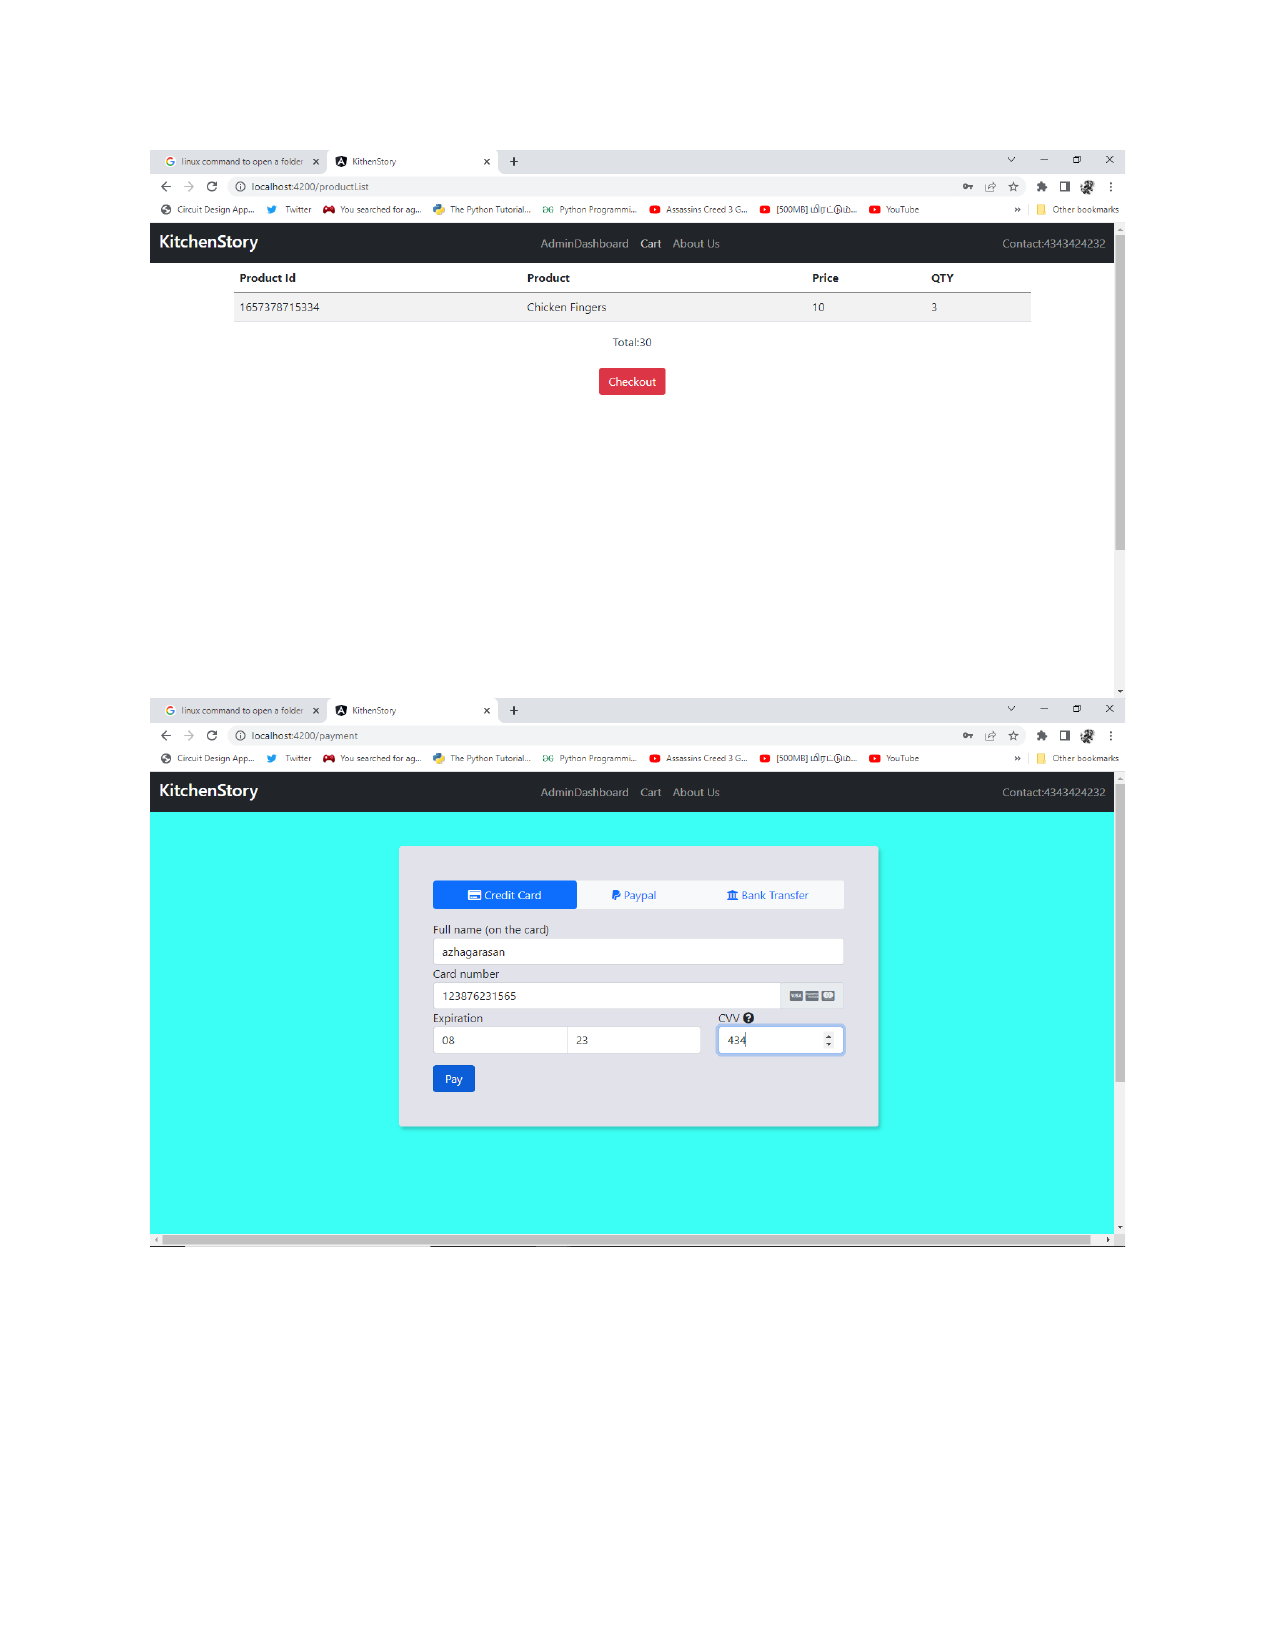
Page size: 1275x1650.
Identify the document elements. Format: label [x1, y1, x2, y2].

picture [150, 150, 1125, 1247]
